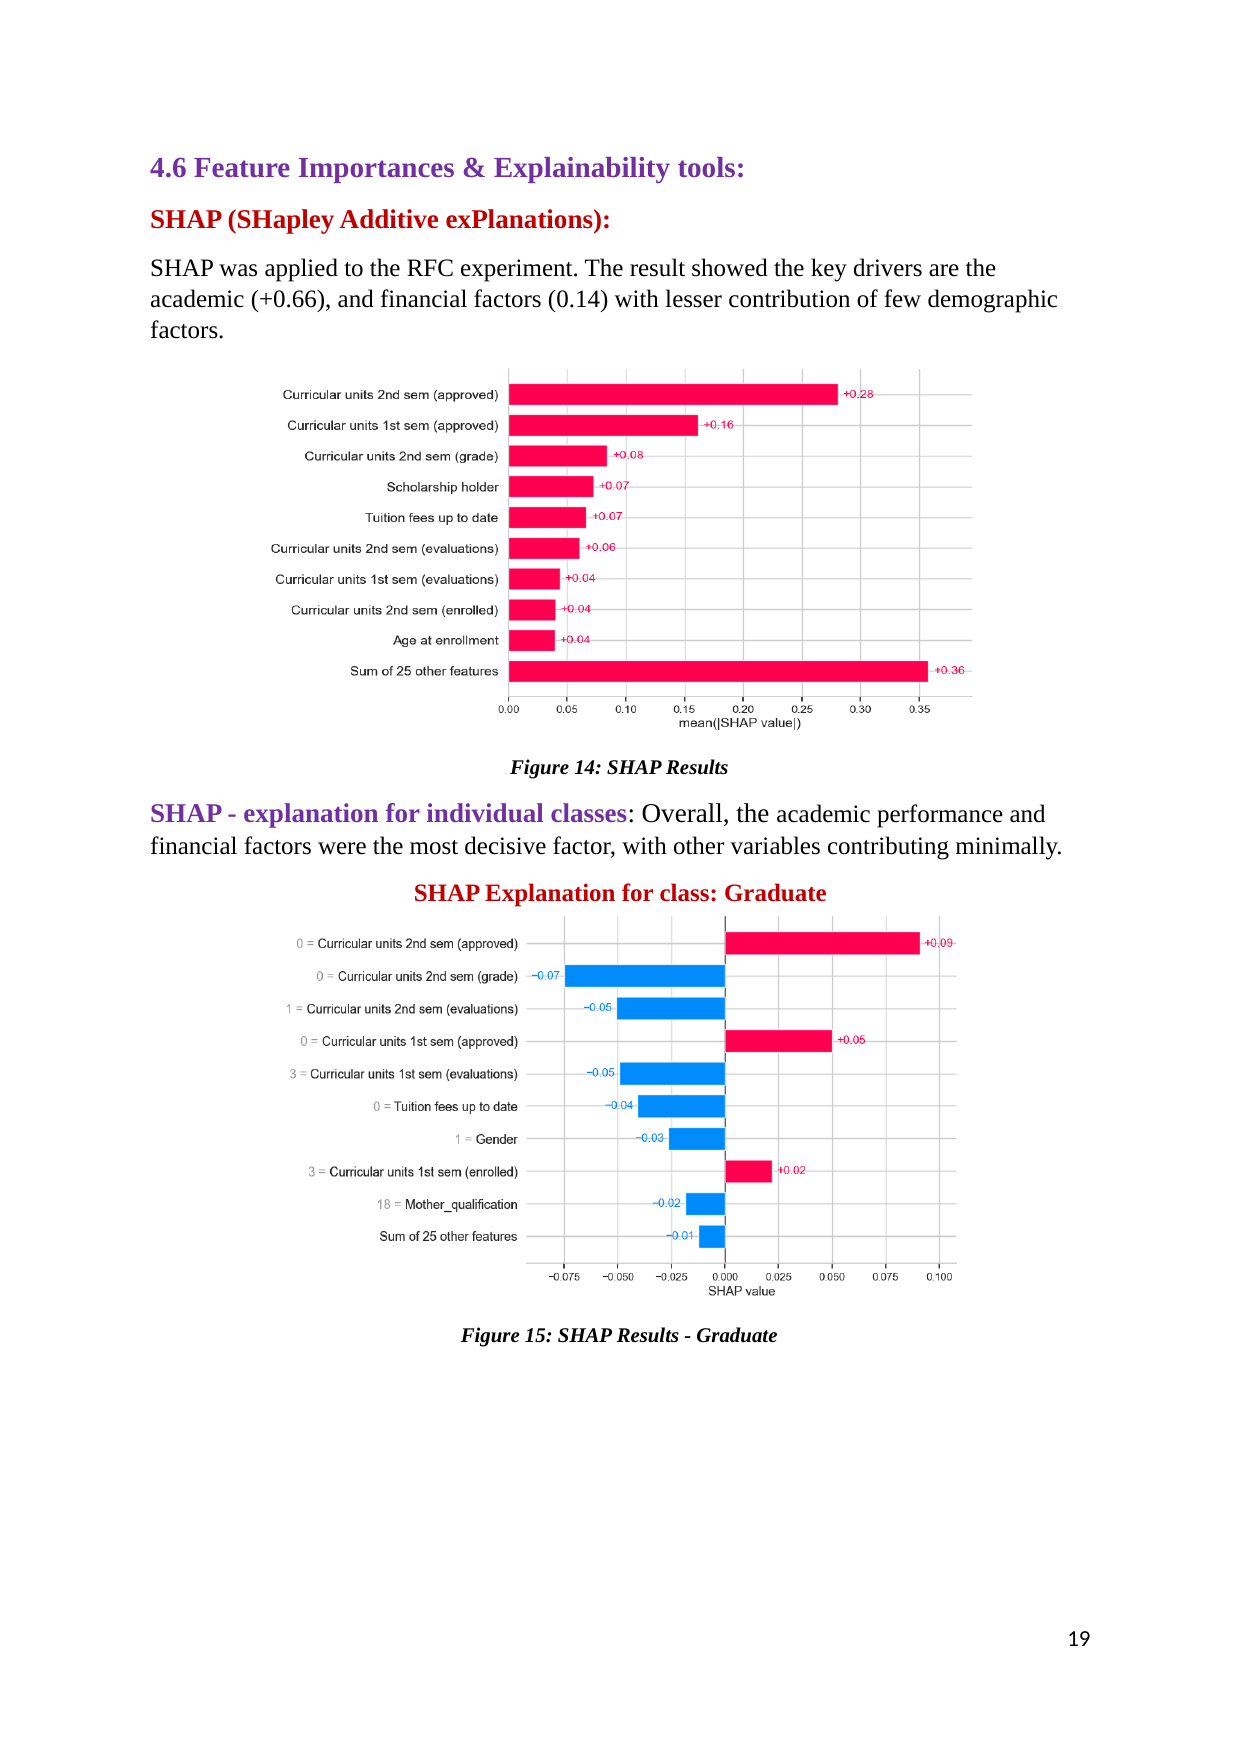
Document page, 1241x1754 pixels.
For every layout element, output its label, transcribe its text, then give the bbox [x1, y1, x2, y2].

text SHAP - explanation for individual classes: Overall, the academic performance and financial factors were the most decisive factor, with other variables contributing minimally. [150, 797, 1090, 859]
text 4.6 Feature Importances & Explainability tools: [150, 150, 1090, 183]
text SHAP (SHapley Additive exPlanations): [150, 203, 1090, 234]
picture [278, 909, 963, 1305]
picture [263, 362, 978, 736]
text Figure 14: SHAP Results [150, 755, 1090, 779]
text Figure 15: SHAP Results - Graduate [150, 1323, 1090, 1347]
text SHAP was applied to the RFC experiment. The result showed the key drivers are the academic (+0.66), and financial factors (0.14) with lesser contribution of few demographic factors. [150, 253, 1090, 344]
